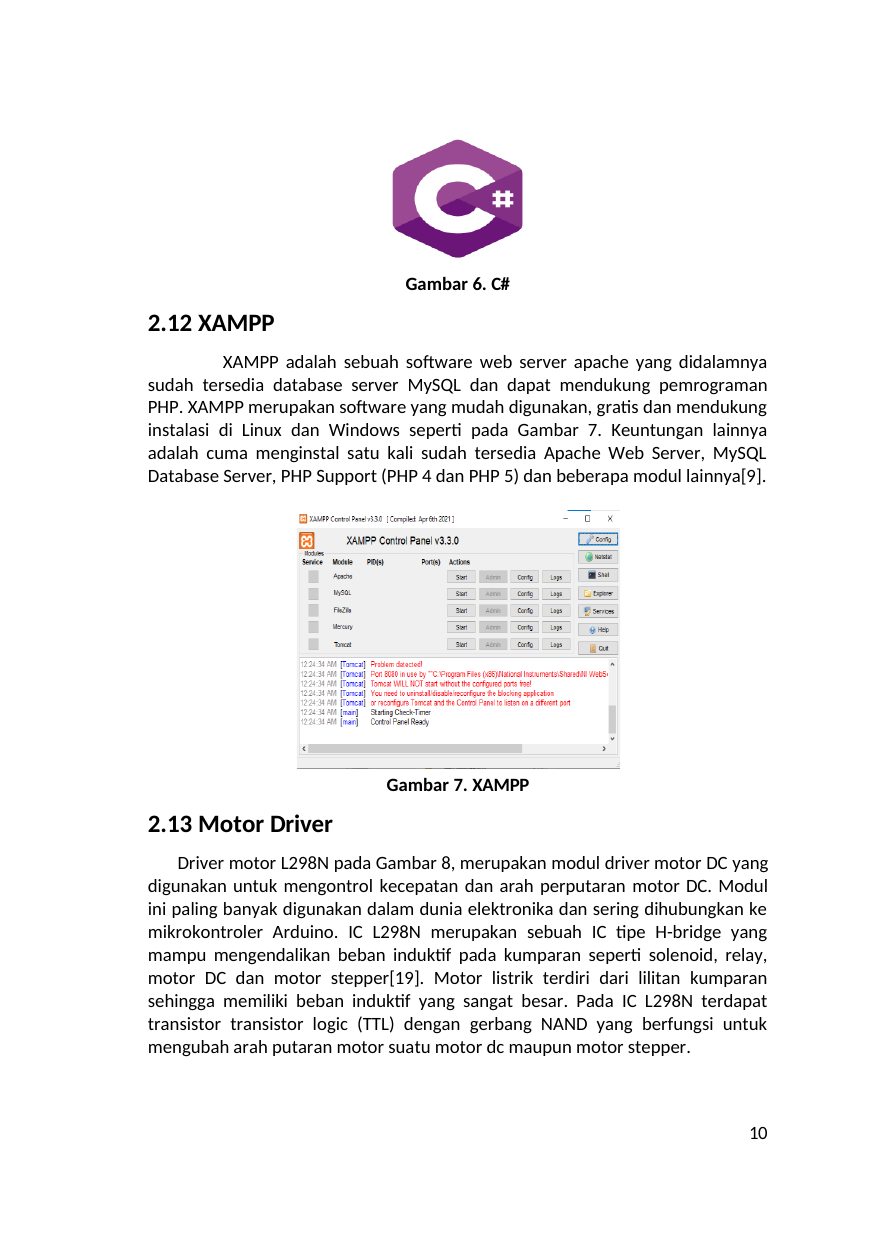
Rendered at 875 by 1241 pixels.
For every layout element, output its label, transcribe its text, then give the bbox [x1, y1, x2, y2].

text Gambar 7. XAMPP [161, 513, 754, 796]
picture [392, 139, 523, 258]
subtitle XAMPP [148, 307, 786, 337]
text Gambar 6. C# [161, 272, 754, 294]
text XAMPP adalah sebuah software web server apache yang didalamnya sudah tersedia database server MySQL dan dapat mendukung pemrograman PHP. XAMPP merupakan software yang mudah digunakan, gratis dan mendukung instalasi di Linux dan Windows seperti pada Gambar 7. Keuntungan lainnya adalah cuma menginstal satu kali sudah tersedia Apache Web Server, MySQL Database Server, PHP Support (PHP 4 dan PHP 5) dan beberapa modul lainnya[9]. [148, 350, 768, 487]
subtitle Motor Driver [148, 808, 786, 839]
text Driver motor L298N pada Gambar 8, merupakan modul driver motor DC yang digunakan untuk mengontrol kecepatan dan arah perputaran motor DC. Modul ini paling banyak digunakan dalam dunia elektronika dan sering dihubungkan ke mikrokontroler Arduino. IC L298N merupakan sebuah IC tipe H-bridge yang mampu mengendalikan beban induktif pada kumparan seperti solenoid, relay, motor DC dan motor stepper[19]. Motor listrik terdiri dari lilitan kumparan sehingga memiliki beban induktif yang sangat besar. Pada IC L298N terdapat transistor transistor logic (TTL) dengan gerbang NAND yang berfungsi untuk mengubah arah putaran motor suatu motor dc maupun motor stepper. [148, 851, 768, 1058]
